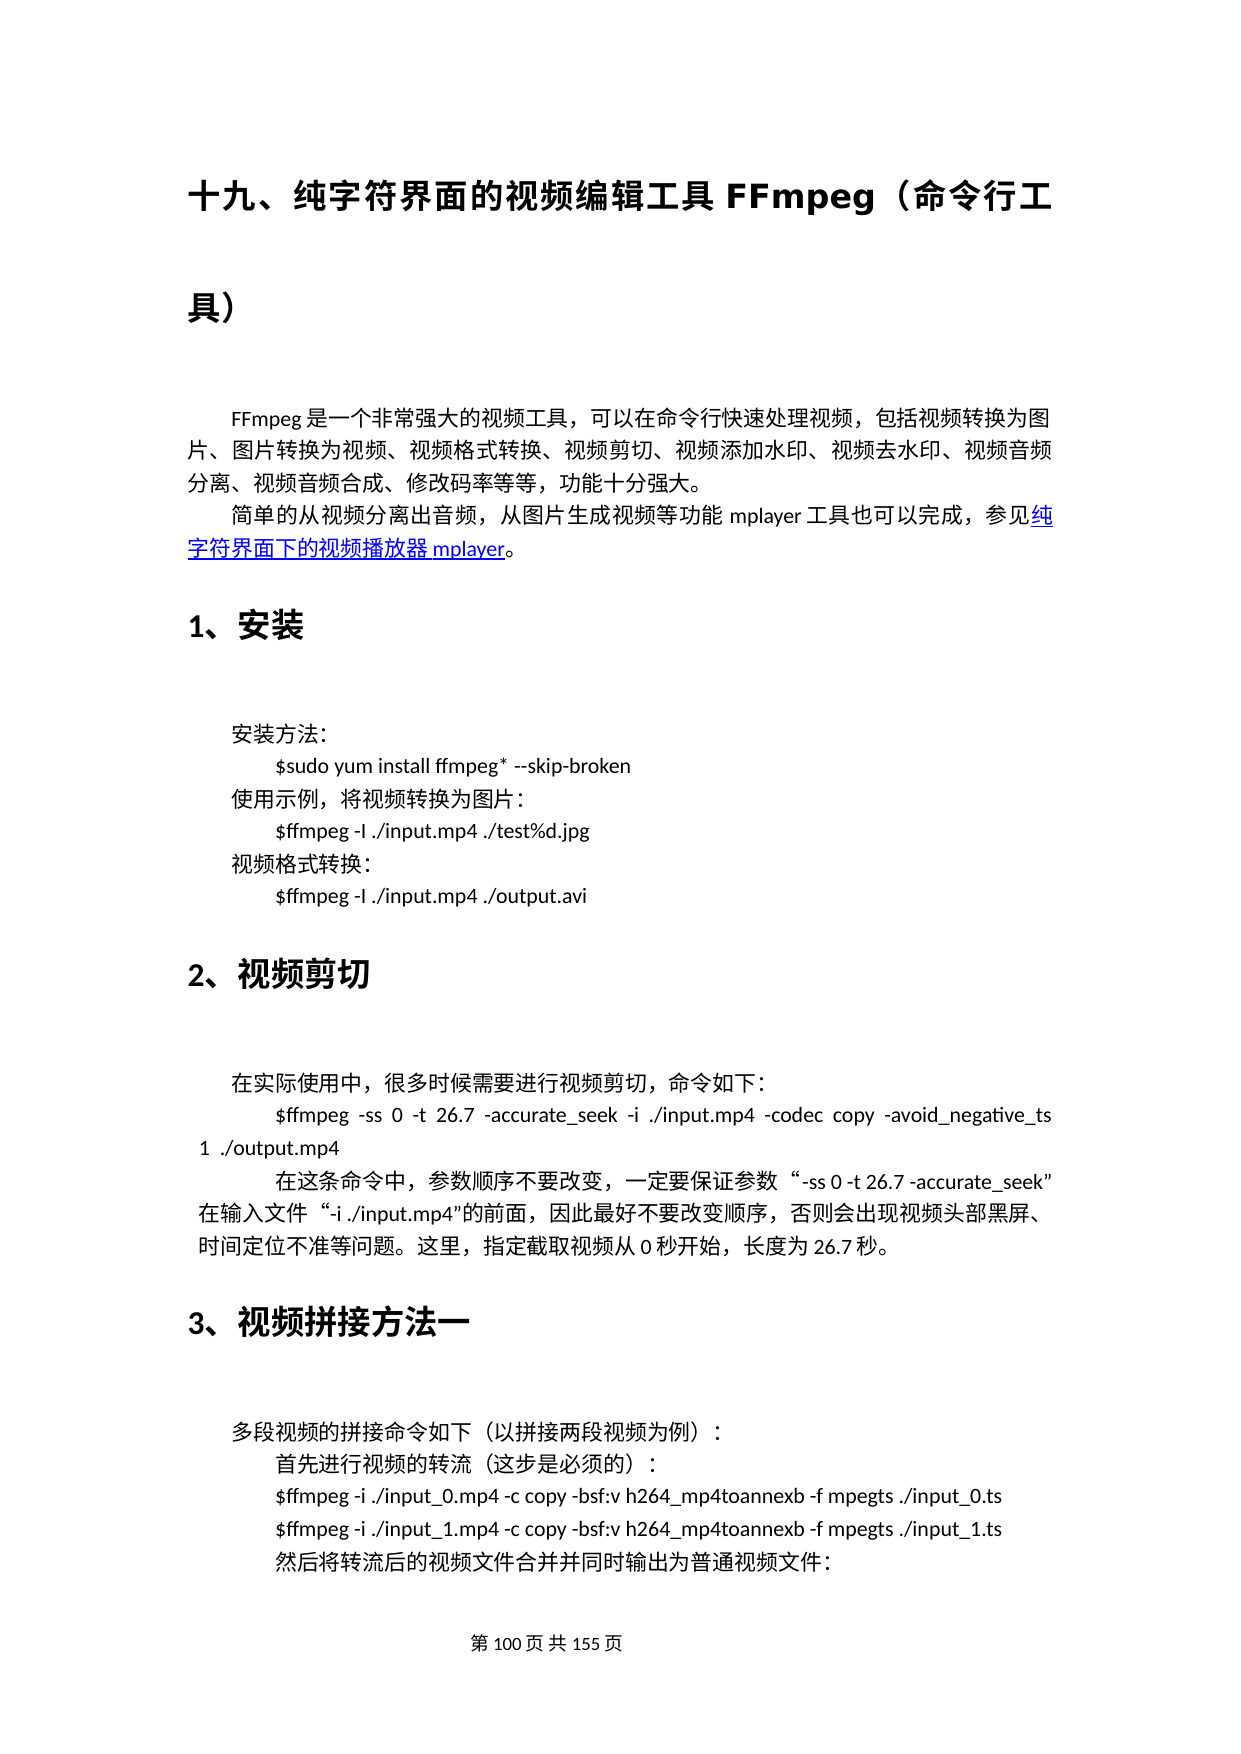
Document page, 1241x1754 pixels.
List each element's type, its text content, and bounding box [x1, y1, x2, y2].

text $ffmpeg -i ./input_0.mp4 -c copy -bsf:v h264_mp4toannexb -f mpegts ./input_0.ts [187, 1479, 1053, 1512]
text $ffmpeg -I ./input.mp4 ./output.avi [187, 879, 1053, 912]
subtitle 3、视频拼接方法一 [187, 1288, 1053, 1353]
text 首先进行视频的转流（这步是必须的）： [187, 1447, 1053, 1479]
text 简单的从视频分离出音频，从图片生成视频等功能mplayer工具也可以完成，参见纯字符界面下的视频播放器mplayer。 [187, 498, 1053, 563]
text 使用示例，将视频转换为图片： [187, 782, 1053, 814]
text $ffmpeg -ss 0 -t 26.7 -accurate_seek -i ./input.mp4 -codec copy -avoid_negative_ts 1 ./output.mp4 [187, 1098, 1053, 1163]
subtitle 十九、纯字符界面的视频编辑工具FFmpeg（命令行工具） [187, 162, 1053, 339]
text 在这条命令中，参数顺序不要改变，一定要保证参数“-ss 0 -t 26.7 -accurate_seek”在输入文件“-i ./input.mp4”的前面，因此最好不要改变顺序，否则会出现视频头部黑屏、时间定位不准等问题。这里，指定截取视频从0秒开始，长度为26.7秒。 [187, 1163, 1053, 1261]
subtitle 1、安装 [187, 590, 1053, 655]
text $ffmpeg -i ./input_1.mp4 -c copy -bsf:v h264_mp4toannexb -f mpegts ./input_1.ts [187, 1512, 1053, 1544]
text 多段视频的拼接命令如下（以拼接两段视频为例）： [187, 1414, 1053, 1447]
text 视频格式转换： [187, 847, 1053, 879]
text $sudo yum install ffmpeg* --skip-broken [187, 749, 1053, 782]
subtitle 2、视频剪切 [187, 939, 1053, 1004]
text 然后将转流后的视频文件合并并同时输出为普通视频文件： [187, 1544, 1053, 1577]
text $ffmpeg -I ./input.mp4 ./test%d.jpg [187, 814, 1053, 847]
text 在实际使用中，很多时候需要进行视频剪切，命令如下： [187, 1066, 1053, 1098]
text 安装方法： [187, 717, 1053, 749]
text FFmpeg是一个非常强大的视频工具，可以在命令行快速处理视频，包括视频转换为图片、图片转换为视频、视频格式转换、视频剪切、视频添加水印、视频去水印、视频音频分离、视频音频合成、修改码率等等，功能十分强大。 [187, 401, 1053, 498]
